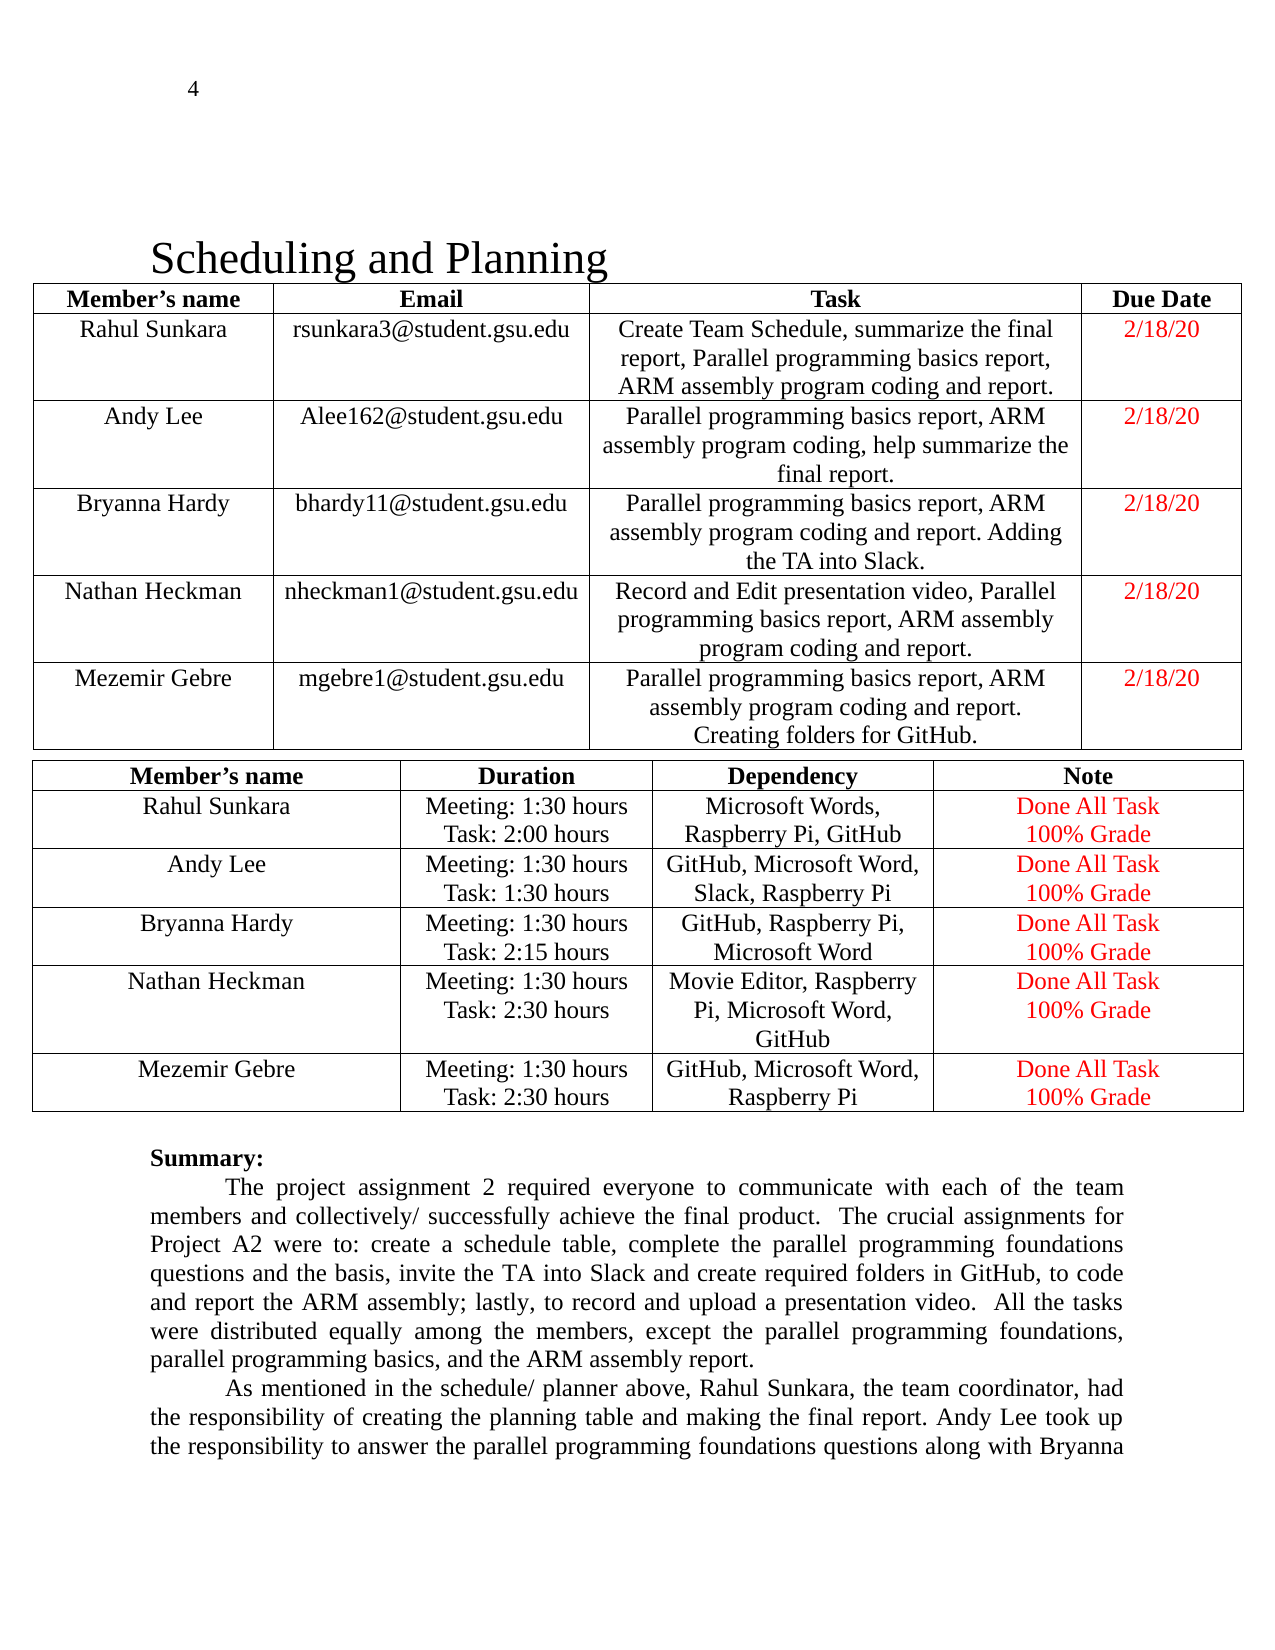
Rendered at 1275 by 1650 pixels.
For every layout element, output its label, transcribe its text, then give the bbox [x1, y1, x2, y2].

table_cell Done All Task 100% Grade [934, 1054, 1243, 1111]
table_cell Bryanna Hardy [33, 908, 400, 965]
table_cell Create Team Schedule, summarize the final report, Parallel programming basics report, ARM assembly program coding and report. [590, 314, 1081, 400]
table_header Note [934, 761, 1243, 790]
table_cell bhardy11@student.gsu.edu [274, 489, 589, 575]
table_cell 2/18/20 [1082, 401, 1241, 487]
text Scheduling and Planning [150, 230, 1125, 283]
table_cell Meeting: 1:30 hours Task: 2:00 hours [401, 791, 652, 848]
table_cell GitHub, Raspberry Pi, Microsoft Word [653, 908, 933, 965]
table_cell 2/18/20 [1082, 489, 1241, 575]
table_cell Done All Task 100% Grade [934, 849, 1243, 907]
table_cell Alee162@student.gsu.edu [274, 401, 589, 487]
table_cell Bryanna Hardy [34, 489, 273, 575]
table_cell Done All Task 100% Grade [934, 791, 1243, 848]
table_cell Nathan Heckman [34, 576, 273, 662]
table_cell GitHub, Microsoft Word, Raspberry Pi [653, 1054, 933, 1111]
table_cell Meeting: 1:30 hours Task: 2:30 hours [401, 1054, 652, 1111]
text Summary: [150, 1143, 1125, 1172]
table_cell Meeting: 1:30 hours Task: 2:15 hours [401, 908, 652, 965]
table_cell Mezemir Gebre [33, 1054, 400, 1111]
table_cell 2/18/20 [1082, 663, 1241, 749]
table_cell Parallel programming basics report, ARM assembly program coding and report. Adding the TA into Slack. [590, 489, 1081, 575]
table_cell Parallel programming basics report, ARM assembly program coding, help summarize the final report. [590, 401, 1081, 487]
table_header Dependency [653, 761, 933, 790]
table_cell rsunkara3@student.gsu.edu [274, 314, 589, 400]
table_cell Rahul Sunkara [33, 791, 400, 848]
table_header Due Date [1082, 284, 1241, 313]
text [150, 1373, 1125, 1459]
table_cell Mezemir Gebre [34, 663, 273, 749]
table_header Duration [401, 761, 652, 790]
text The project assignment 2 required everyone to communicate with each of the team members and collectively/ successfully achieve the final product. The crucial assignments for Project A2 were to: create a schedule table, complete the parallel programming foundations questions and the basis, invite the TA into Slack and create required folders in GitHub, to code and report the ARM assembly; lastly, to record and upload a presentation video. All the tasks were distributed equally among the members, except the parallel programming foundations, parallel programming basics, and the ARM assembly report. [150, 1172, 1125, 1373]
table_cell Parallel programming basics report, ARM assembly program coding and report. Creating folders for GitHub. [590, 663, 1081, 749]
table_cell GitHub, Microsoft Word, Slack, Raspberry Pi [653, 849, 933, 907]
table_cell Movie Editor, Raspberry Pi, Microsoft Word, GitHub [653, 966, 933, 1053]
table_header Member’s name [34, 284, 273, 313]
table_cell Rahul Sunkara [34, 314, 273, 400]
table_header Task [590, 284, 1081, 313]
table_cell nheckman1@student.gsu.edu [274, 576, 589, 662]
table_header Email [274, 284, 589, 313]
table_cell Meeting: 1:30 hours Task: 1:30 hours [401, 849, 652, 907]
table_header Member’s name [33, 761, 400, 790]
table_cell Done All Task 100% Grade [934, 908, 1243, 965]
table_cell mgebre1@student.gsu.edu [274, 663, 589, 749]
table_cell Nathan Heckman [33, 966, 400, 1053]
table_cell Microsoft Words, Raspberry Pi, GitHub [653, 791, 933, 848]
table_cell Andy Lee [34, 401, 273, 487]
table_cell 2/18/20 [1082, 576, 1241, 662]
table_cell Andy Lee [33, 849, 400, 907]
table_cell Meeting: 1:30 hours Task: 2:30 hours [401, 966, 652, 1053]
table_cell 2/18/20 [1082, 314, 1241, 400]
table_cell Done All Task 100% Grade [934, 966, 1243, 1053]
table_cell Record and Edit presentation video, Parallel programming basics report, ARM assembly program coding and report. [590, 576, 1081, 662]
